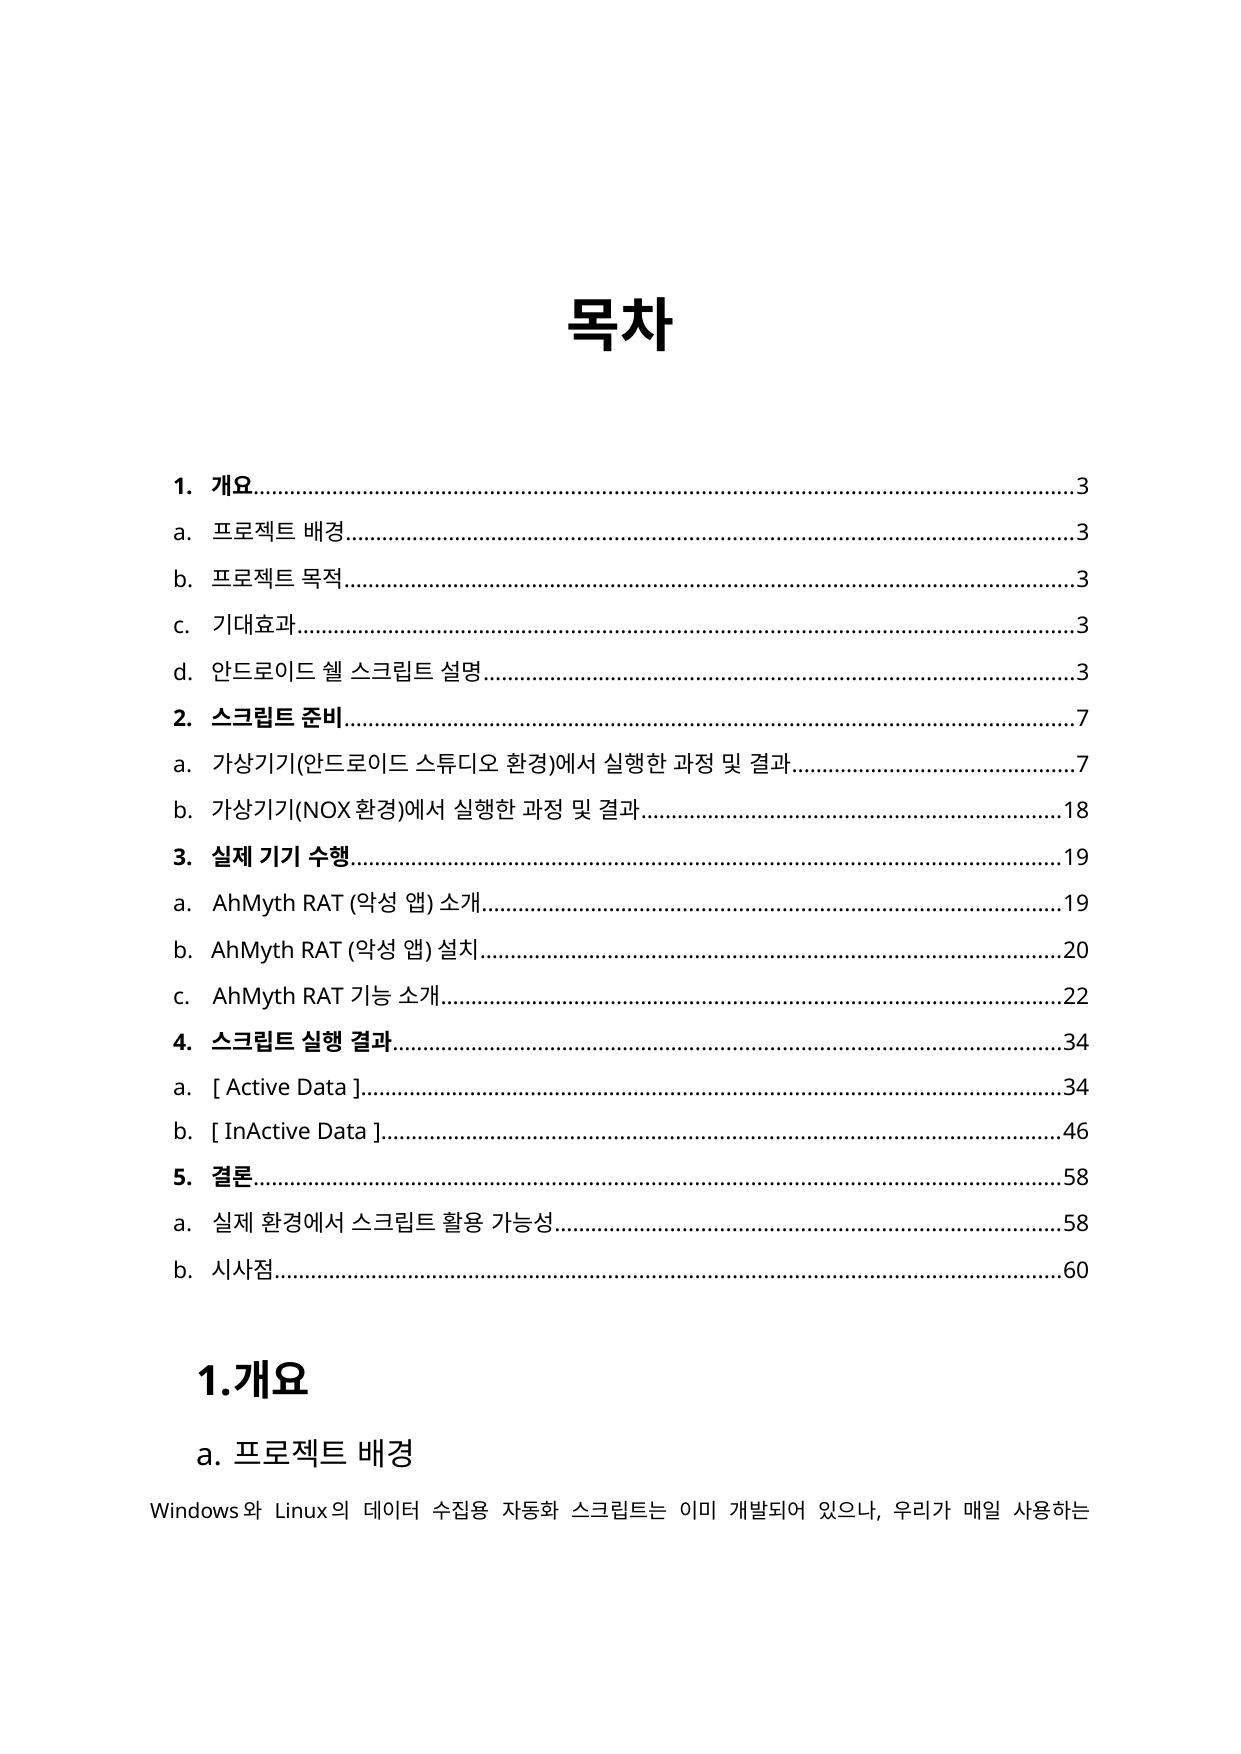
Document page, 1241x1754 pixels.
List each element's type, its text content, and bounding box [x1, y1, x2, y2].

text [150, 1495, 1090, 1525]
subtitle 개요 [196, 1347, 1090, 1408]
subtitle 프로젝트 배경 [196, 1429, 1090, 1474]
